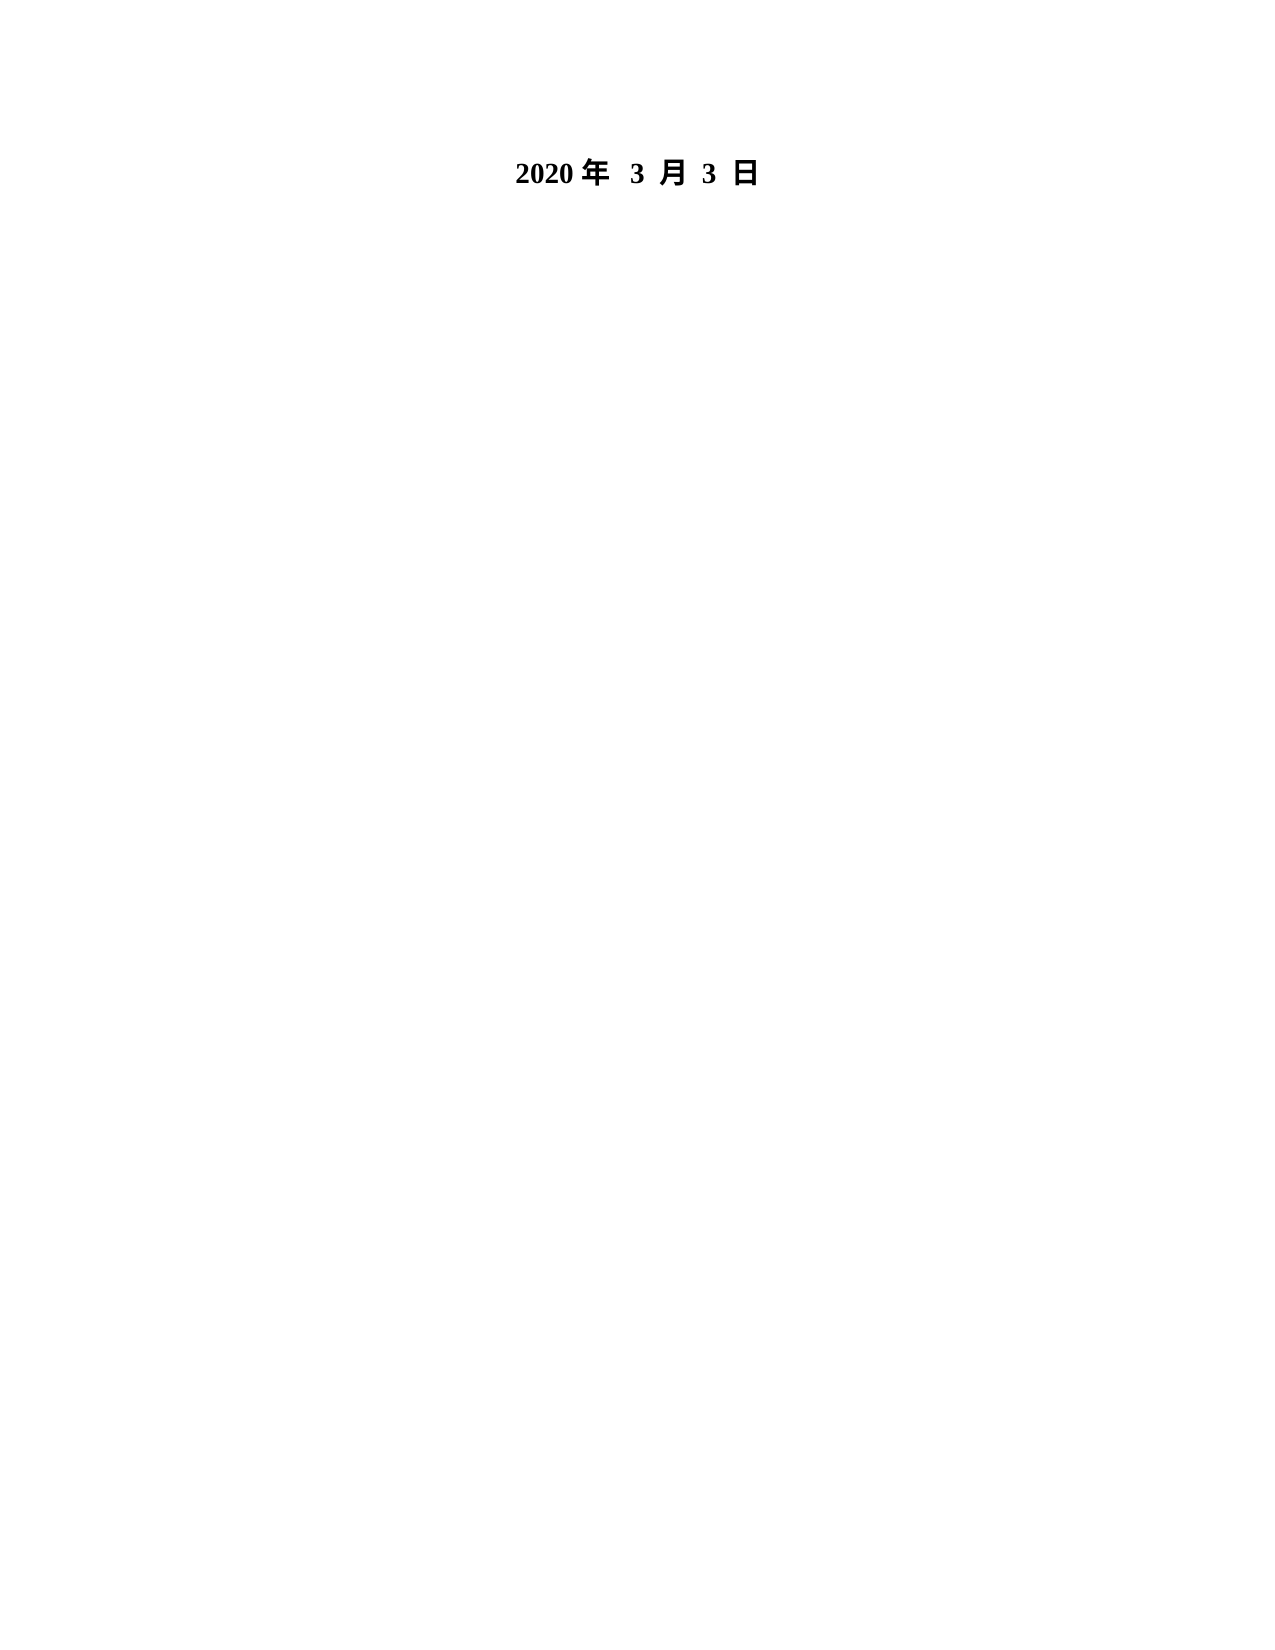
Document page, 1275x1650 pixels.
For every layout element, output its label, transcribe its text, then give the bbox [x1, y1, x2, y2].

text 2020 年 3 月 3 日 [187, 150, 1087, 192]
